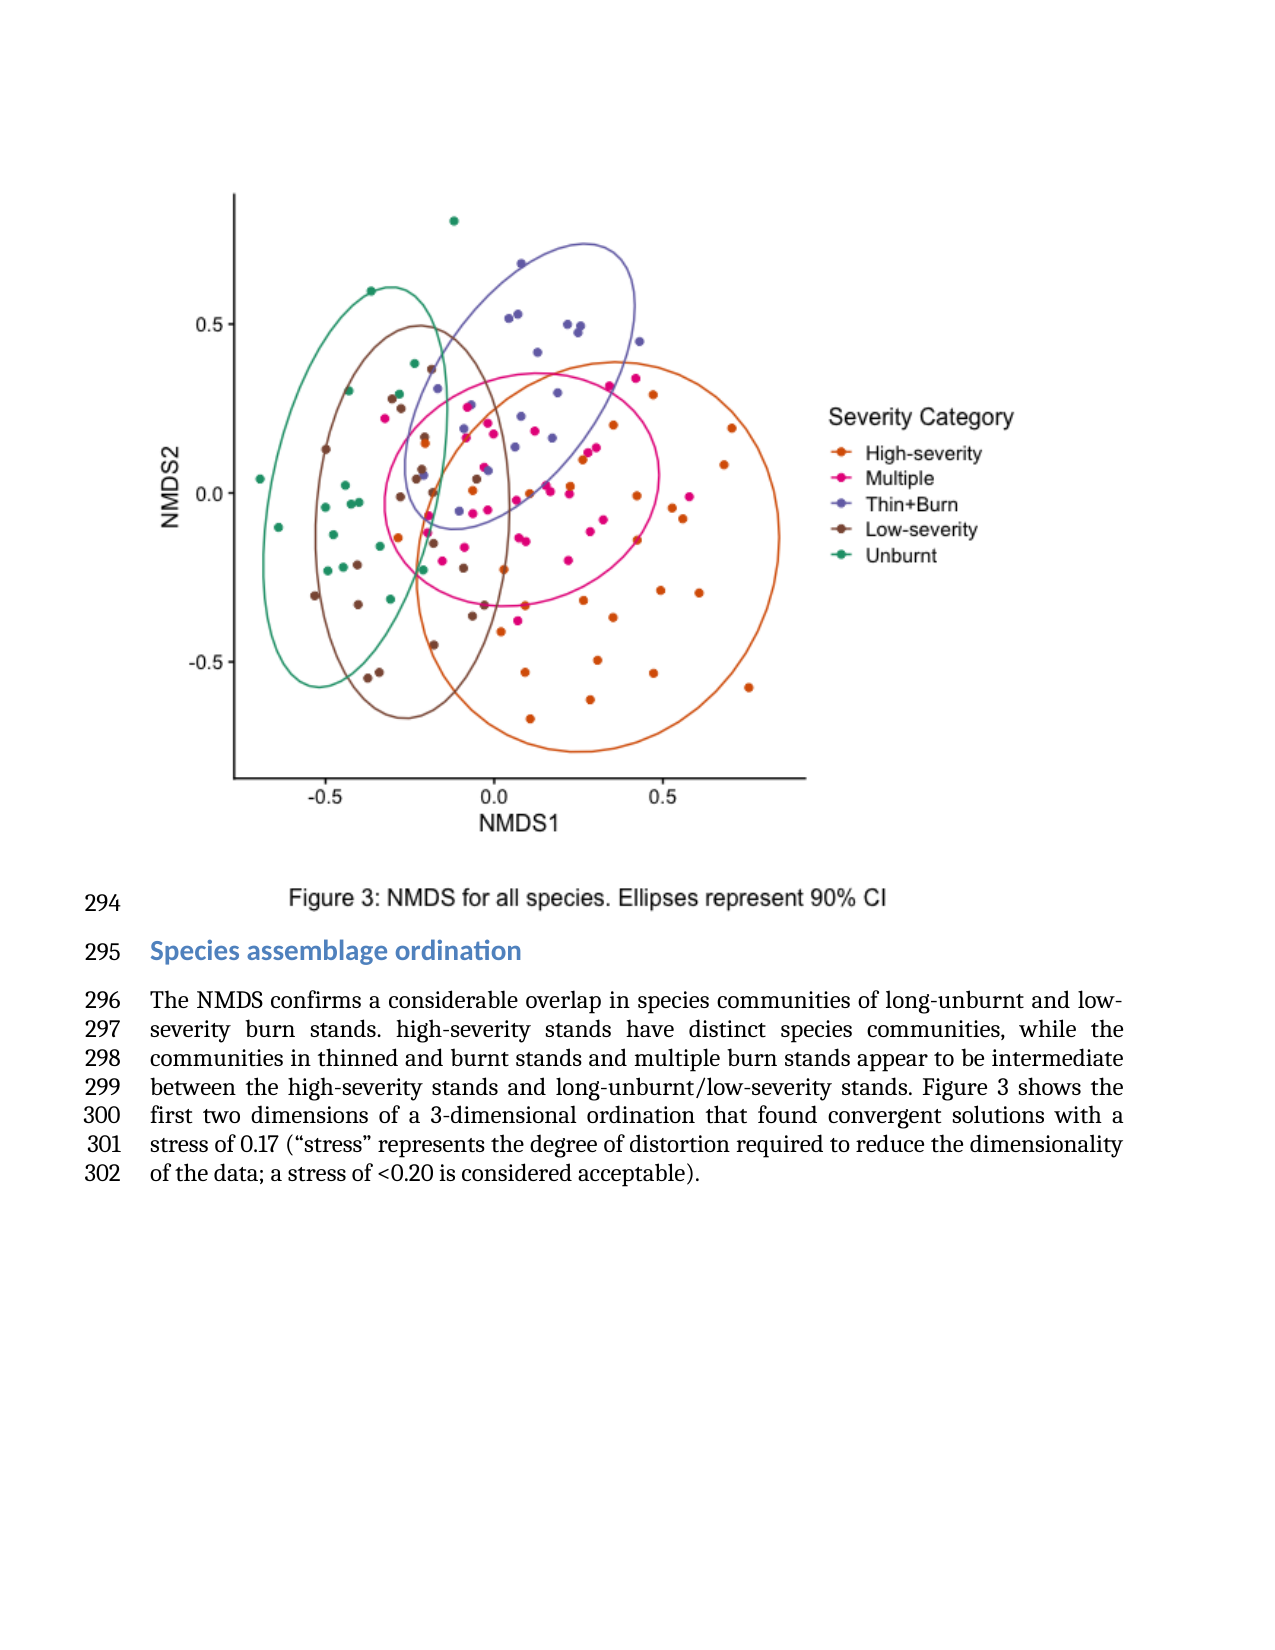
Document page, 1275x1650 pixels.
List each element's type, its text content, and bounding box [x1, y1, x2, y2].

picture [150, 150, 1025, 912]
subtitle Species assemblage ordination [150, 932, 1125, 968]
text The NMDS confirms a considerable overlap in species communities of long-unburnt and low-severity burn stands. high-severity stands have distinct species communities, while the communities in thinned and burnt stands and multiple burn stands appear to be intermediate between the high-severity stands and long-unburnt/low-severity stands. Figure 3 shows the first two dimensions of a 3-dimensional ordination that found convergent solutions with a stress of 0.17 (“stress” represents the degree of distortion required to reduce the dimensionality of the data; a stress of <0.20 is considered acceptable). [150, 986, 1125, 1188]
